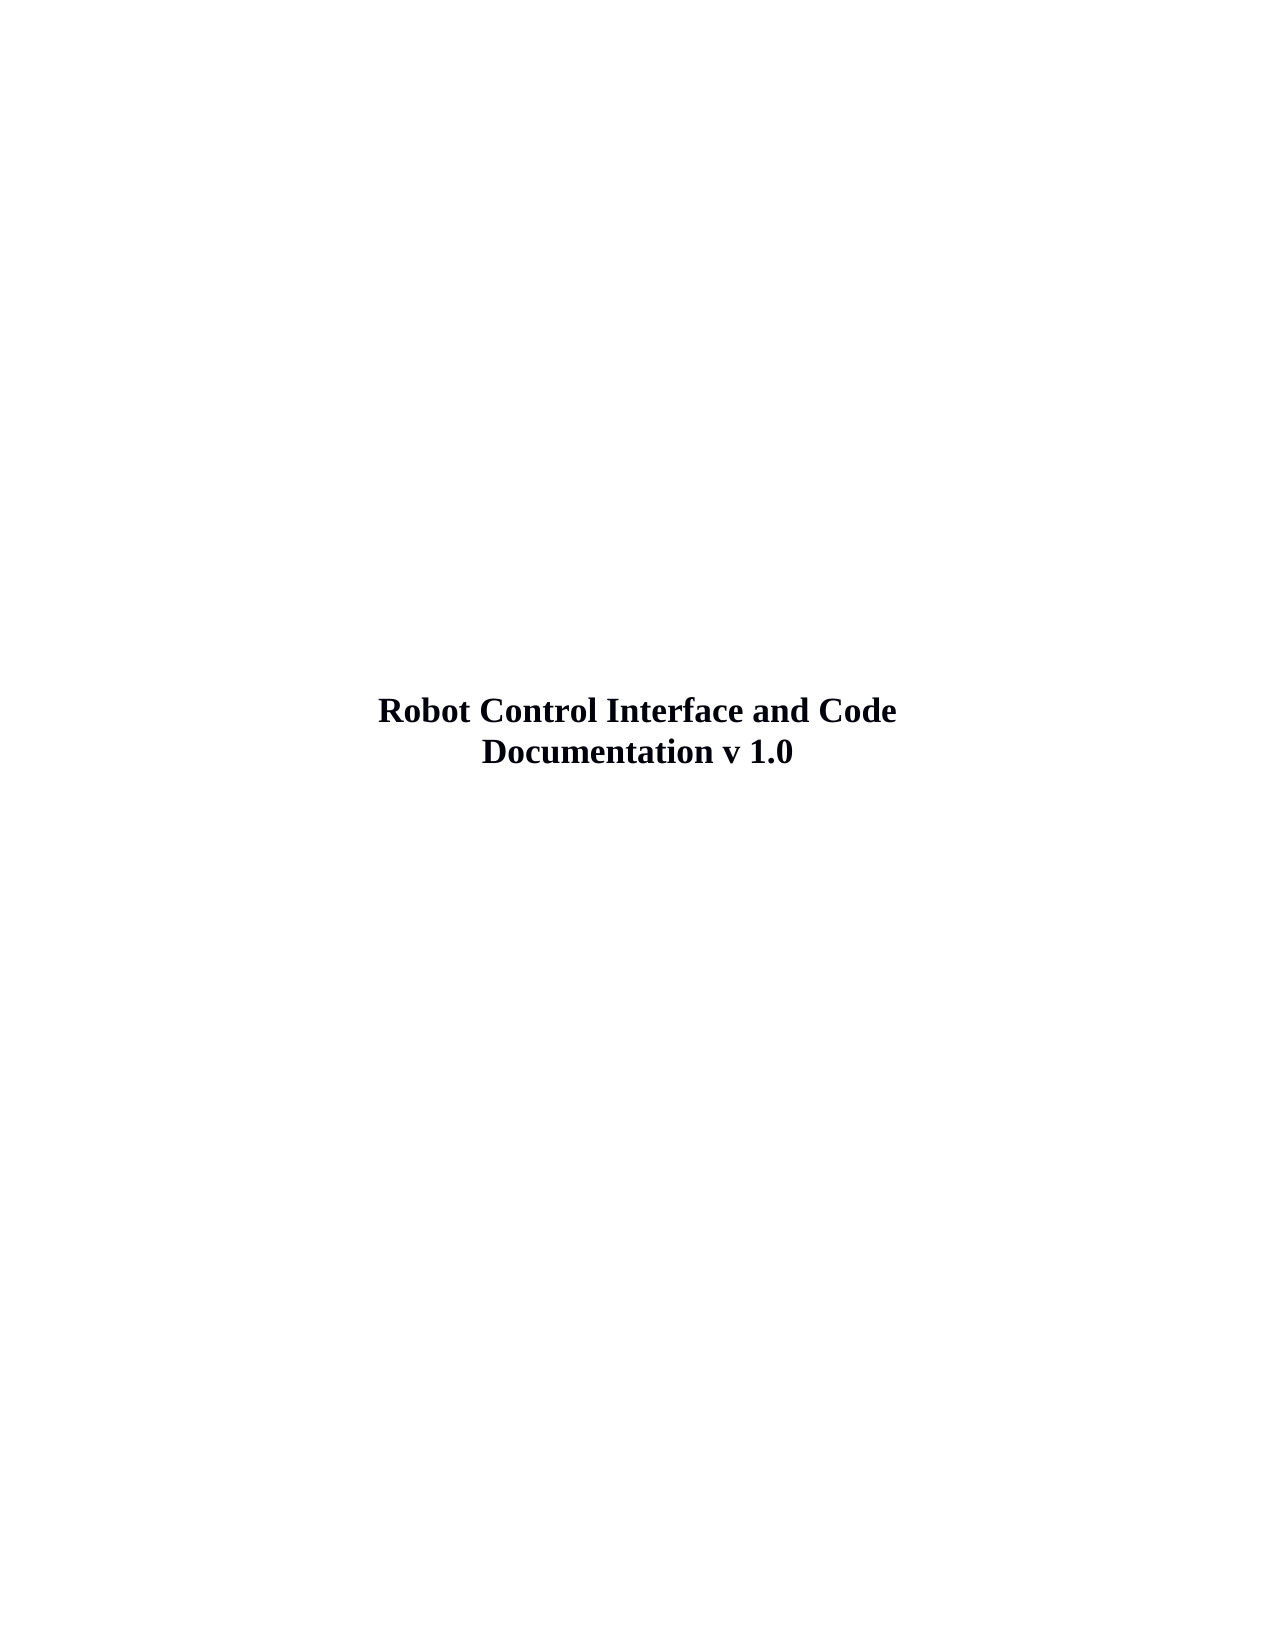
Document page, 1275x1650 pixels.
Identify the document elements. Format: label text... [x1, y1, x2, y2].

text Robot Control Interface and Code [118, 690, 1157, 731]
text Documentation v 1.0 [118, 731, 1157, 771]
